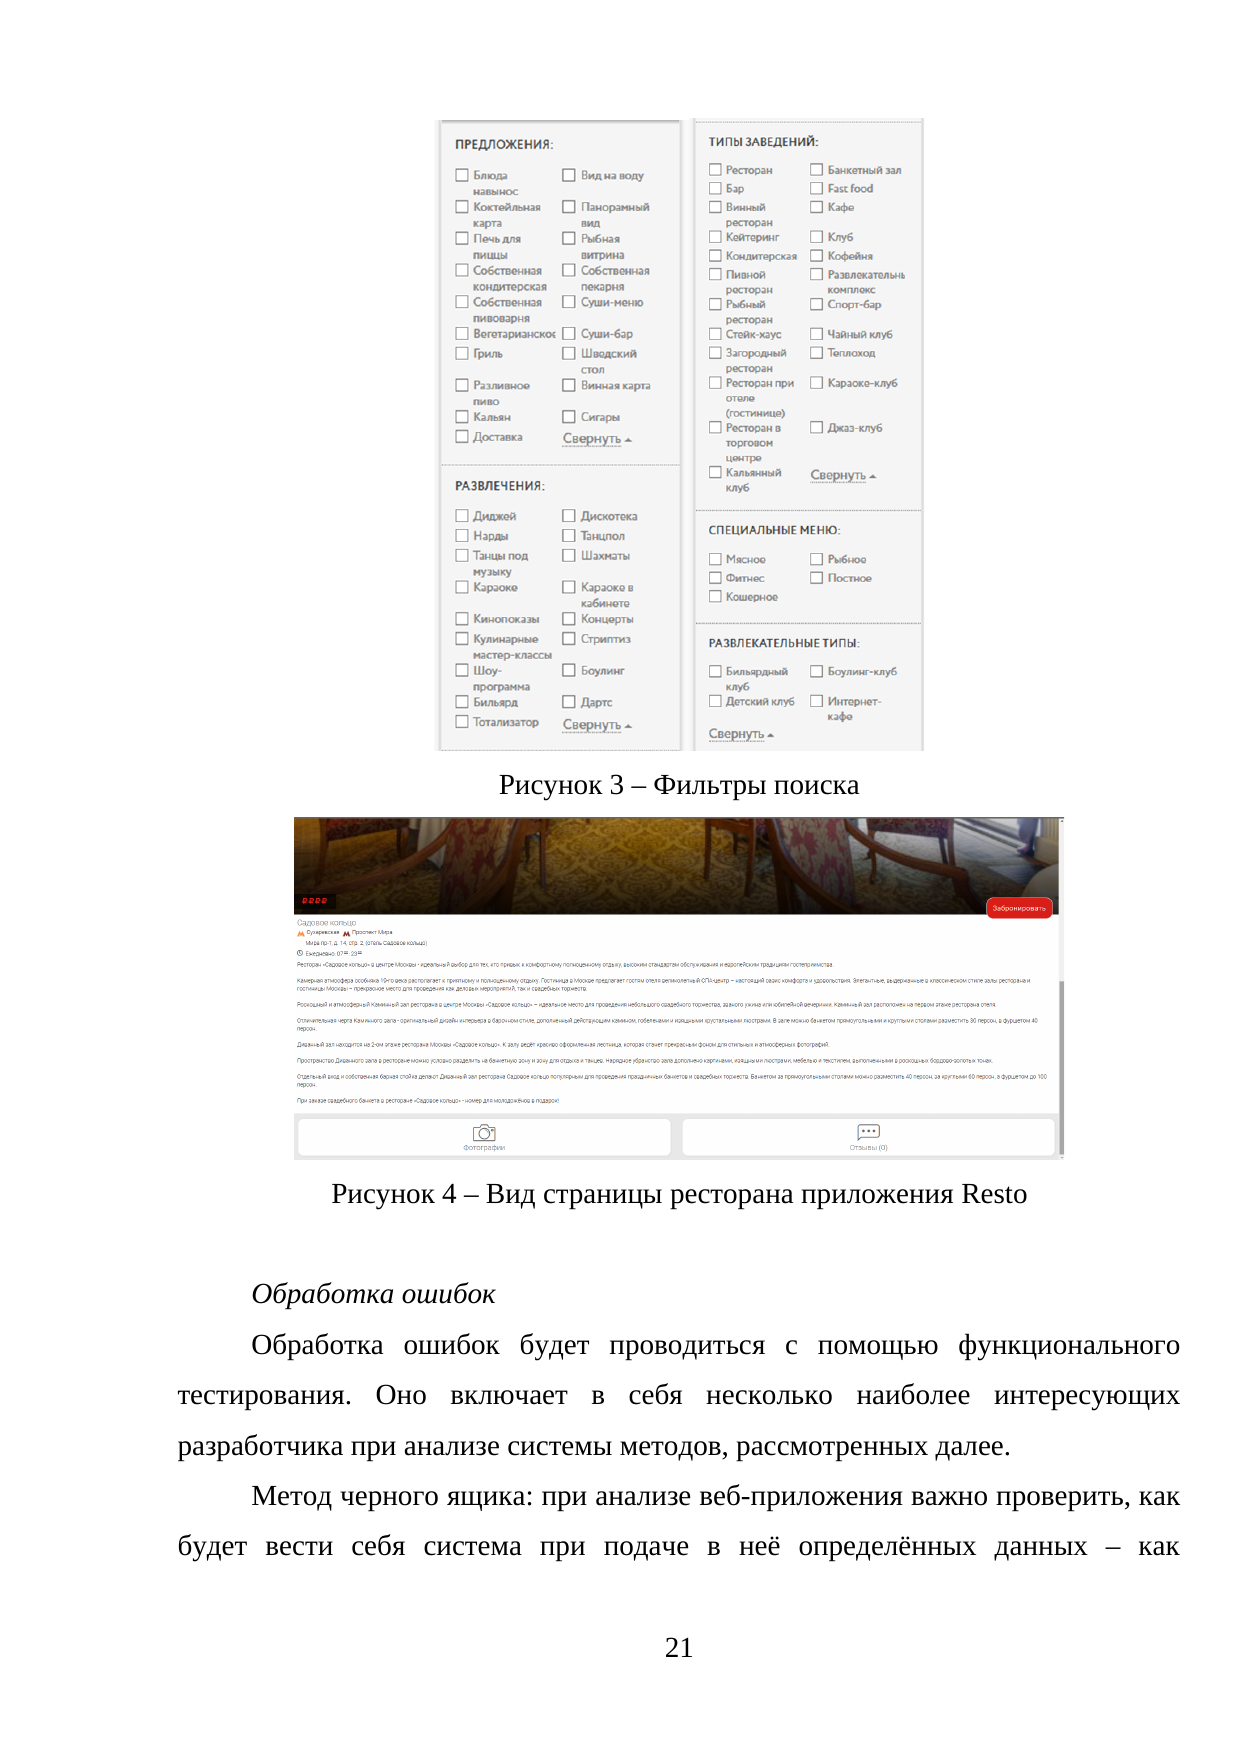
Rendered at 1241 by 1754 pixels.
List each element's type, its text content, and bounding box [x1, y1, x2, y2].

text Обработка ошибок будет проводиться с помощью функционального тестирования. Оно включает в себя несколько наиболее интересующих разработчика при анализе системы методов, рассмотренных далее. [177, 1327, 1181, 1461]
picture [294, 817, 1065, 1160]
text Обработка ошибок [251, 1277, 1181, 1310]
picture [434, 118, 925, 751]
text Рисунок 3 – Фильтры поиска [177, 767, 1181, 801]
text Рисунок 4 – Вид страницы ресторана приложения Resto [177, 1176, 1181, 1209]
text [177, 1478, 1181, 1562]
